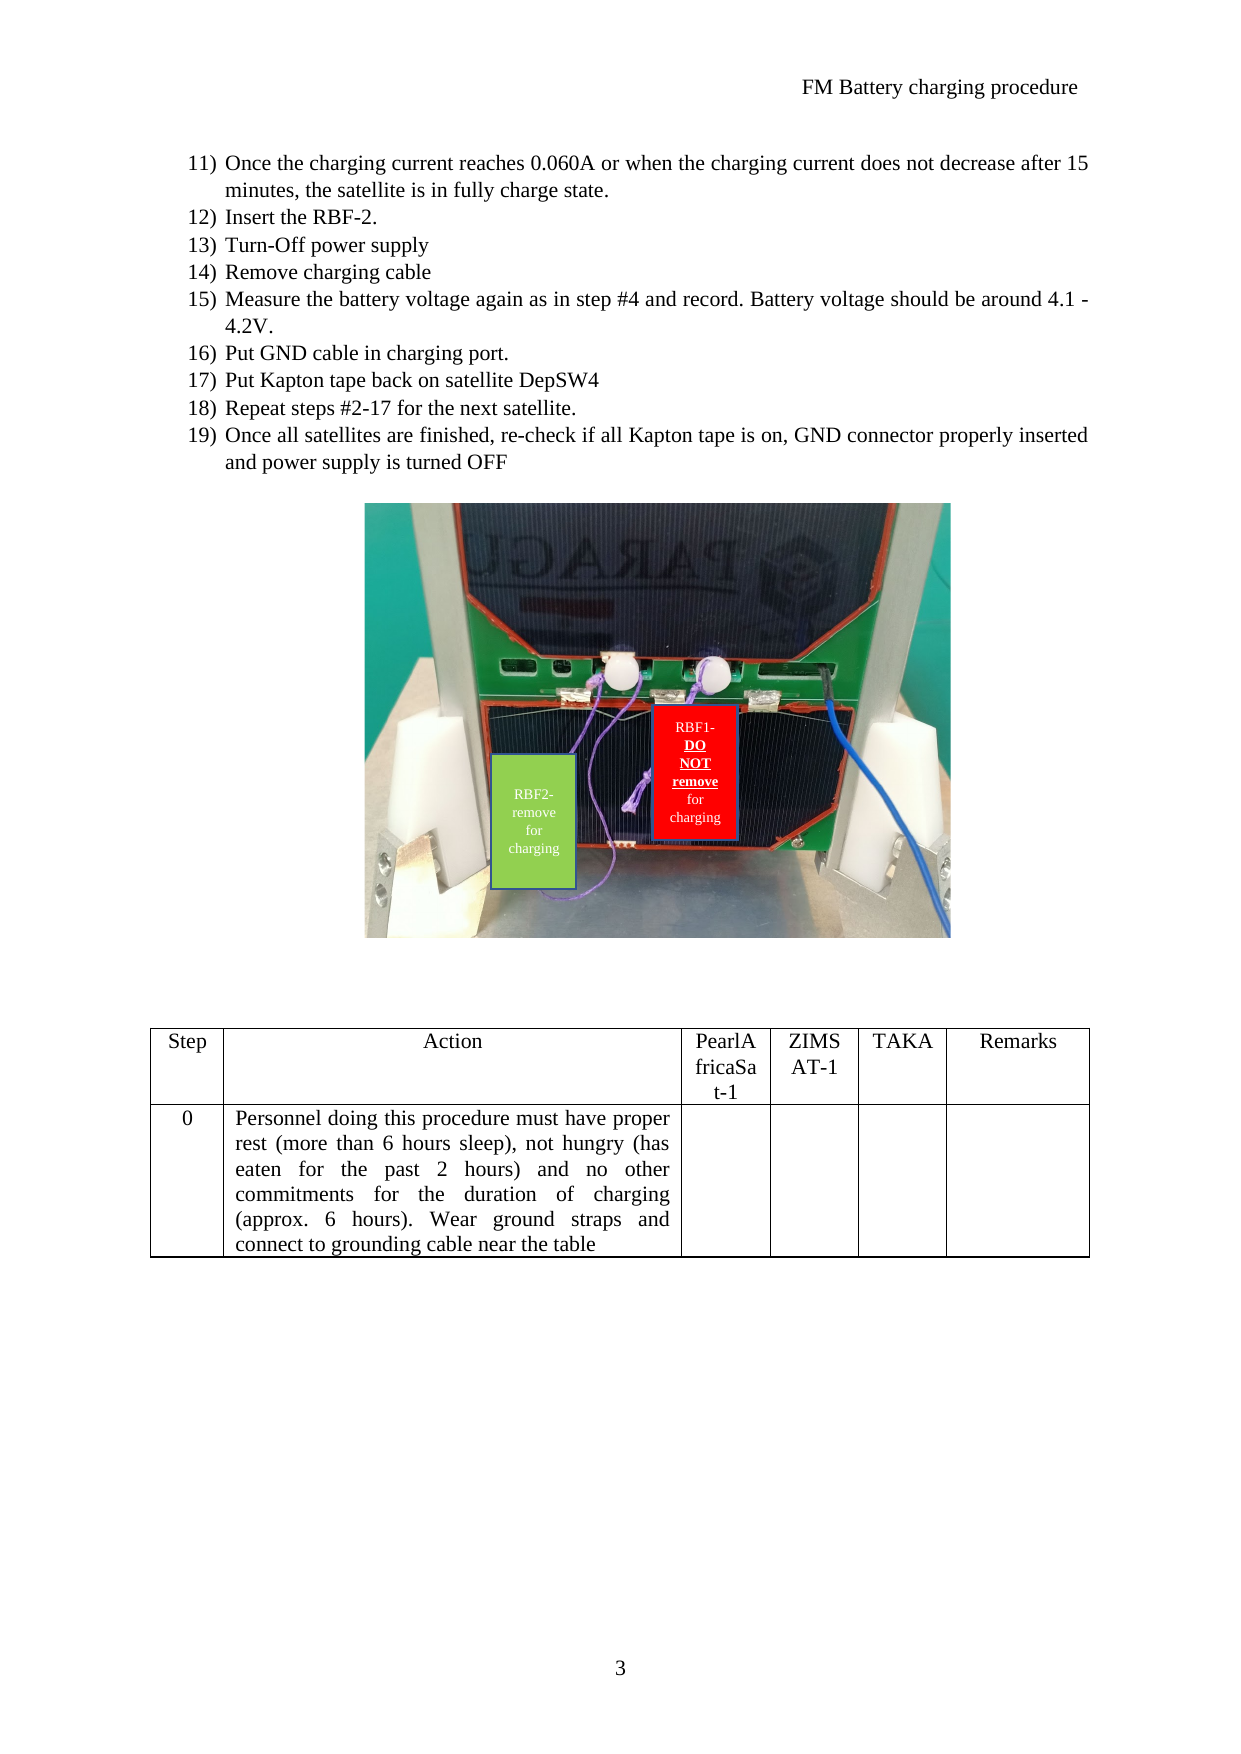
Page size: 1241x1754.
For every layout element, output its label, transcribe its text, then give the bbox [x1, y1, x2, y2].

list Insert the RBF-2. [187, 204, 1090, 229]
table_cell 0 [151, 1105, 223, 1256]
table_cell [682, 1105, 770, 1256]
table_header PearlAfricaSat-1 [682, 1029, 770, 1104]
table_header ZIMSAT-1 [771, 1029, 858, 1104]
table_cell [947, 1105, 1089, 1256]
list Put Kapton tape back on satellite DepSW4 [187, 367, 1090, 393]
list Repeat steps #2-17 for the next satellite. [187, 395, 1090, 420]
list Put GND cable in charging port. [187, 340, 1090, 366]
list Once all satellites are finished, re-check if all Kapton tape is on, GND connector properly inserted and power supply is turned OFF [187, 422, 1090, 474]
table_header Action [224, 1029, 681, 1104]
table_cell [859, 1105, 946, 1256]
list Once the charging current reaches 0.060A or when the charging current does not decrease after 15 minutes, the satellite is in fully charge state. [187, 150, 1090, 202]
list Measure the battery voltage again as in step #4 and record. Battery voltage should be around 4.1 - 4.2V. [187, 286, 1090, 338]
picture [364, 503, 951, 938]
table_header TAKA [859, 1029, 946, 1104]
table_header Step [151, 1029, 223, 1104]
table_cell [771, 1105, 858, 1256]
list Remove charging cable [187, 259, 1090, 284]
table_header Remarks [947, 1029, 1089, 1104]
list Turn-Off power supply [187, 232, 1090, 257]
